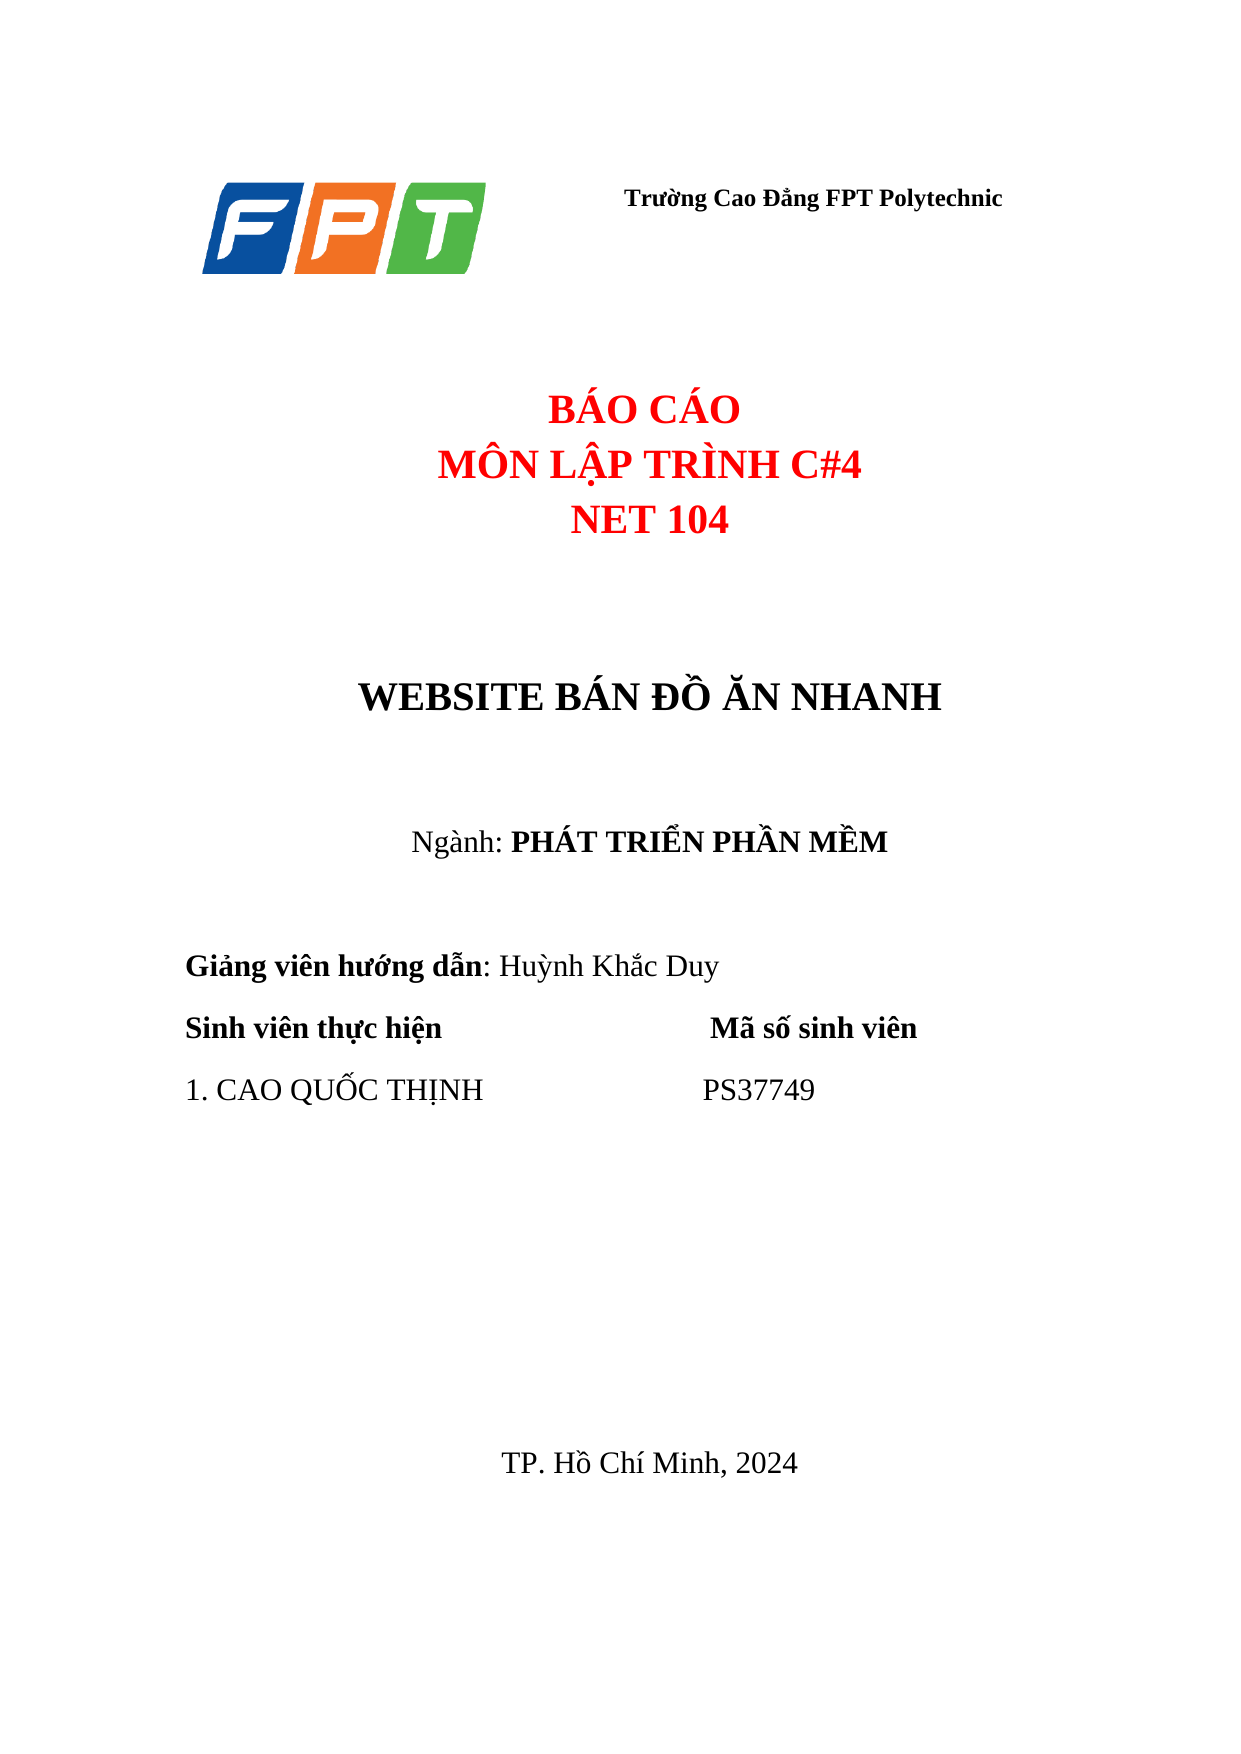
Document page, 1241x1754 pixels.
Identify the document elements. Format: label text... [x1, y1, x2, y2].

picture [201, 182, 481, 277]
text TP. Hồ Chí Minh, 2024 [177, 1444, 1122, 1480]
